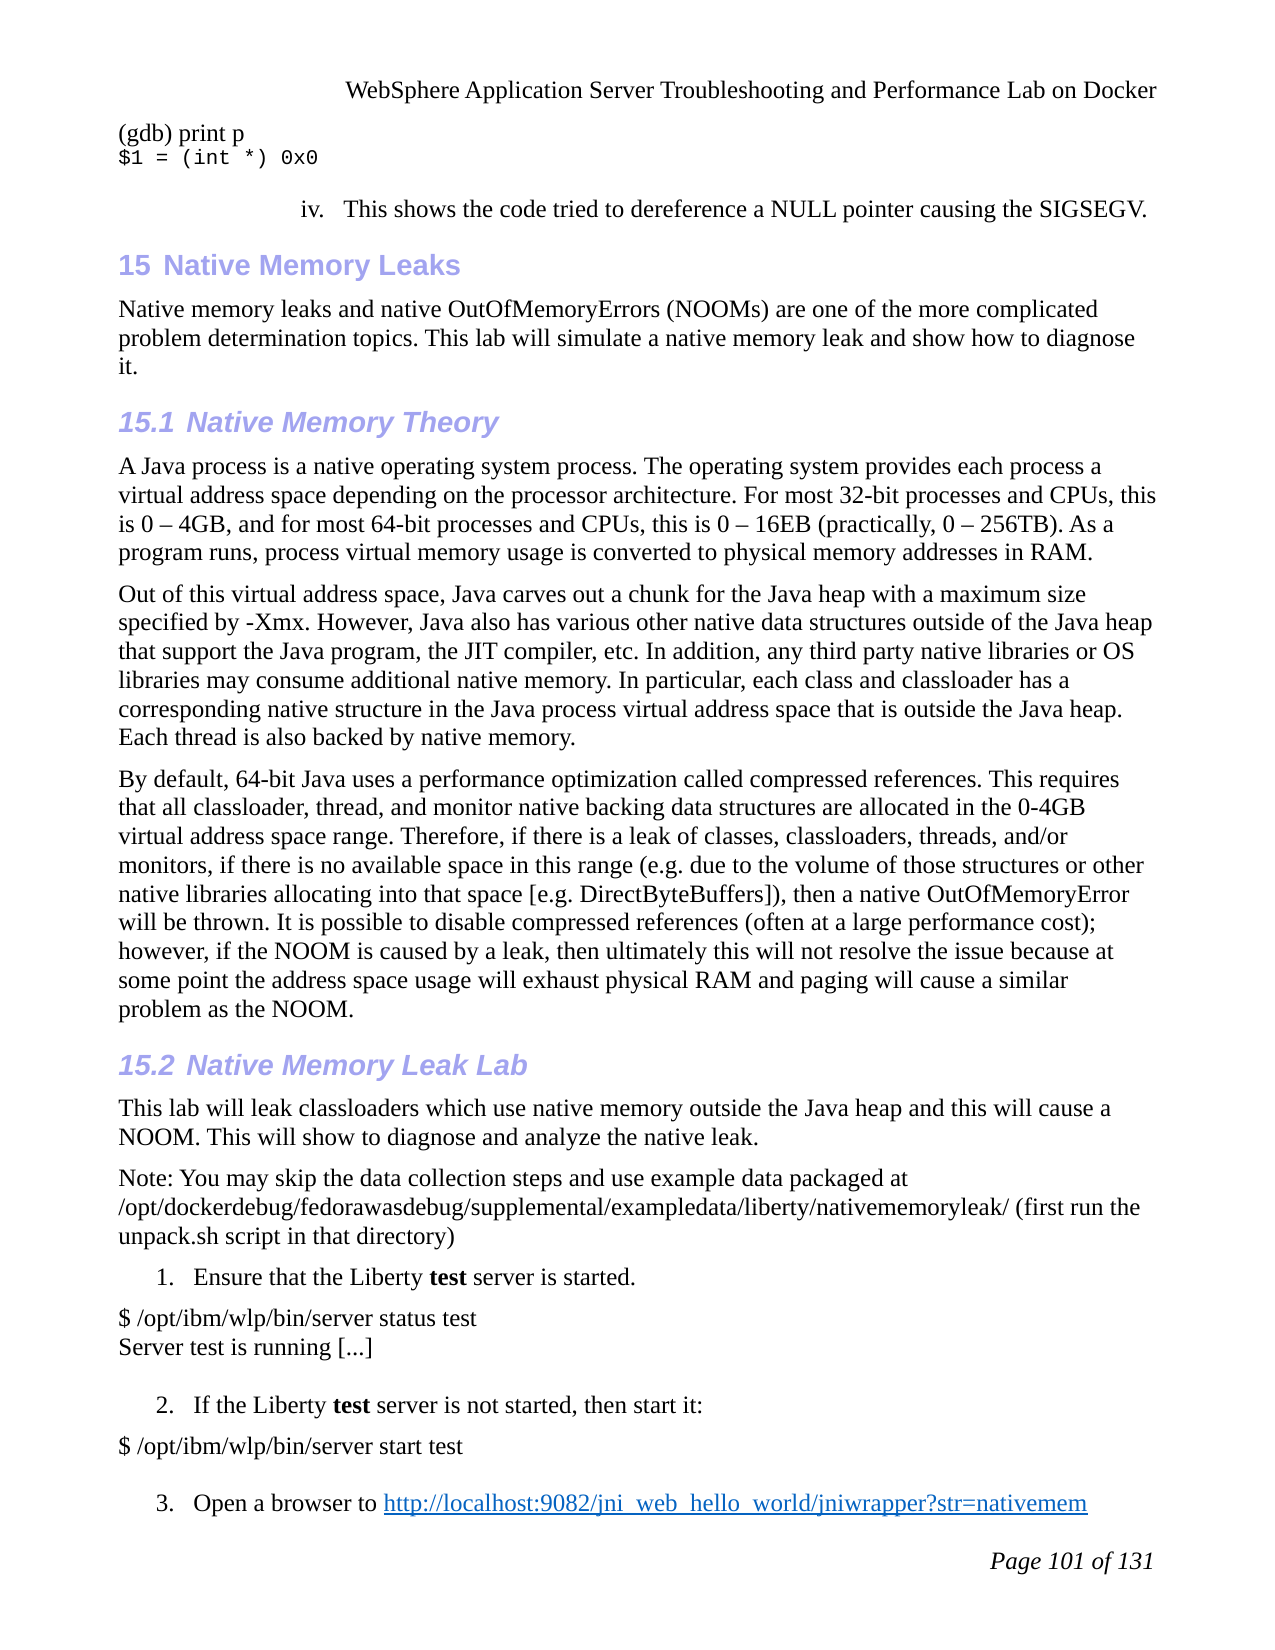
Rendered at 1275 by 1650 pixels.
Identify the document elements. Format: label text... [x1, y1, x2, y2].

text Native memory leaks and native OutOfMemoryErrors (NOOMs) are one of the more complicated problem determination topics. This lab will simulate a native memory leak and show how to diagnose it. [118, 294, 1157, 380]
list Ensure that the Liberty test server is started. [156, 1262, 1157, 1291]
list This shows the code tried to dereference a NULL pointer causing the SIGSEGV. [324, 194, 1157, 223]
text Note: You may skip the data collection steps and use example data packaged at /opt/dockerdebug/fedorawasdebug/supplemental/exampledata/liberty/nativememoryleak/ (first run the unpack.sh script in that directory) [118, 1163, 1157, 1250]
text $ /opt/ibm/wlp/bin/server status test Server test is running [...] [118, 1303, 1157, 1390]
text By default, 64-bit Java uses a performance optimization called compressed references. This requires that all classloader, thread, and monitor native backing data structures are allocated in the 0-4GB virtual address space range. Therefore, if there is a leak of classes, classloaders, threads, and/or monitors, if there is no available space in this range (e.g. due to the volume of those structures or other native libraries allocating into that space [e.g. DirectByteBuffers]), then a native OutOfMemoryError will be thrown. It is possible to disable compressed references (often at a large performance cost); however, if the NOOM is caused by a leak, then ultimately this will not resolve the issue because at some point the address space usage will exhaust physical RAM and paging will cause a similar problem as the NOOM. [118, 764, 1157, 1022]
text This lab will leak classloaders which use native memory outside the Java heap and this will cause a NOOM. This will show to diagnose and analyze the native leak. [118, 1093, 1157, 1151]
subtitle Native Memory Leak Lab [118, 1047, 1157, 1081]
list Open a browser to http://localhost:9082/jni_web_hello_world/jniwrapper?str=nativemem [156, 1488, 1157, 1517]
subtitle Native Memory Theory [118, 405, 1157, 439]
subtitle Native Memory Leaks [118, 248, 1157, 281]
text A Java process is a native operating system process. The operating system provides each process a virtual address space depending on the processor architecture. For most 32-bit processes and CPUs, this is 0 – 4GB, and for most 64-bit processes and CPUs, this is 0 – 16EB (practically, 0 – 256TB). As a program runs, process virtual memory usage is converted to physical memory addresses in RAM. [118, 451, 1157, 566]
text $ /opt/ibm/wlp/bin/server start test [118, 1431, 1157, 1488]
text $1 = (int *) 0x0 [118, 147, 1157, 194]
text (gdb) print p [118, 118, 1157, 147]
list If the Liberty test server is not started, then start it: [156, 1390, 1157, 1418]
text Out of this virtual address space, Java carves out a chunk for the Java heap with a maximum size specified by -Xmx. However, Java also has various other native data structures outside of the Java heap that support the Java program, the JIT compiler, etc. In addition, any third party native libraries or OS libraries may consume additional native memory. In particular, each class and classloader has a corresponding native structure in the Java process virtual address space that is outside the Java heap. Each thread is also backed by native memory. [118, 579, 1157, 751]
